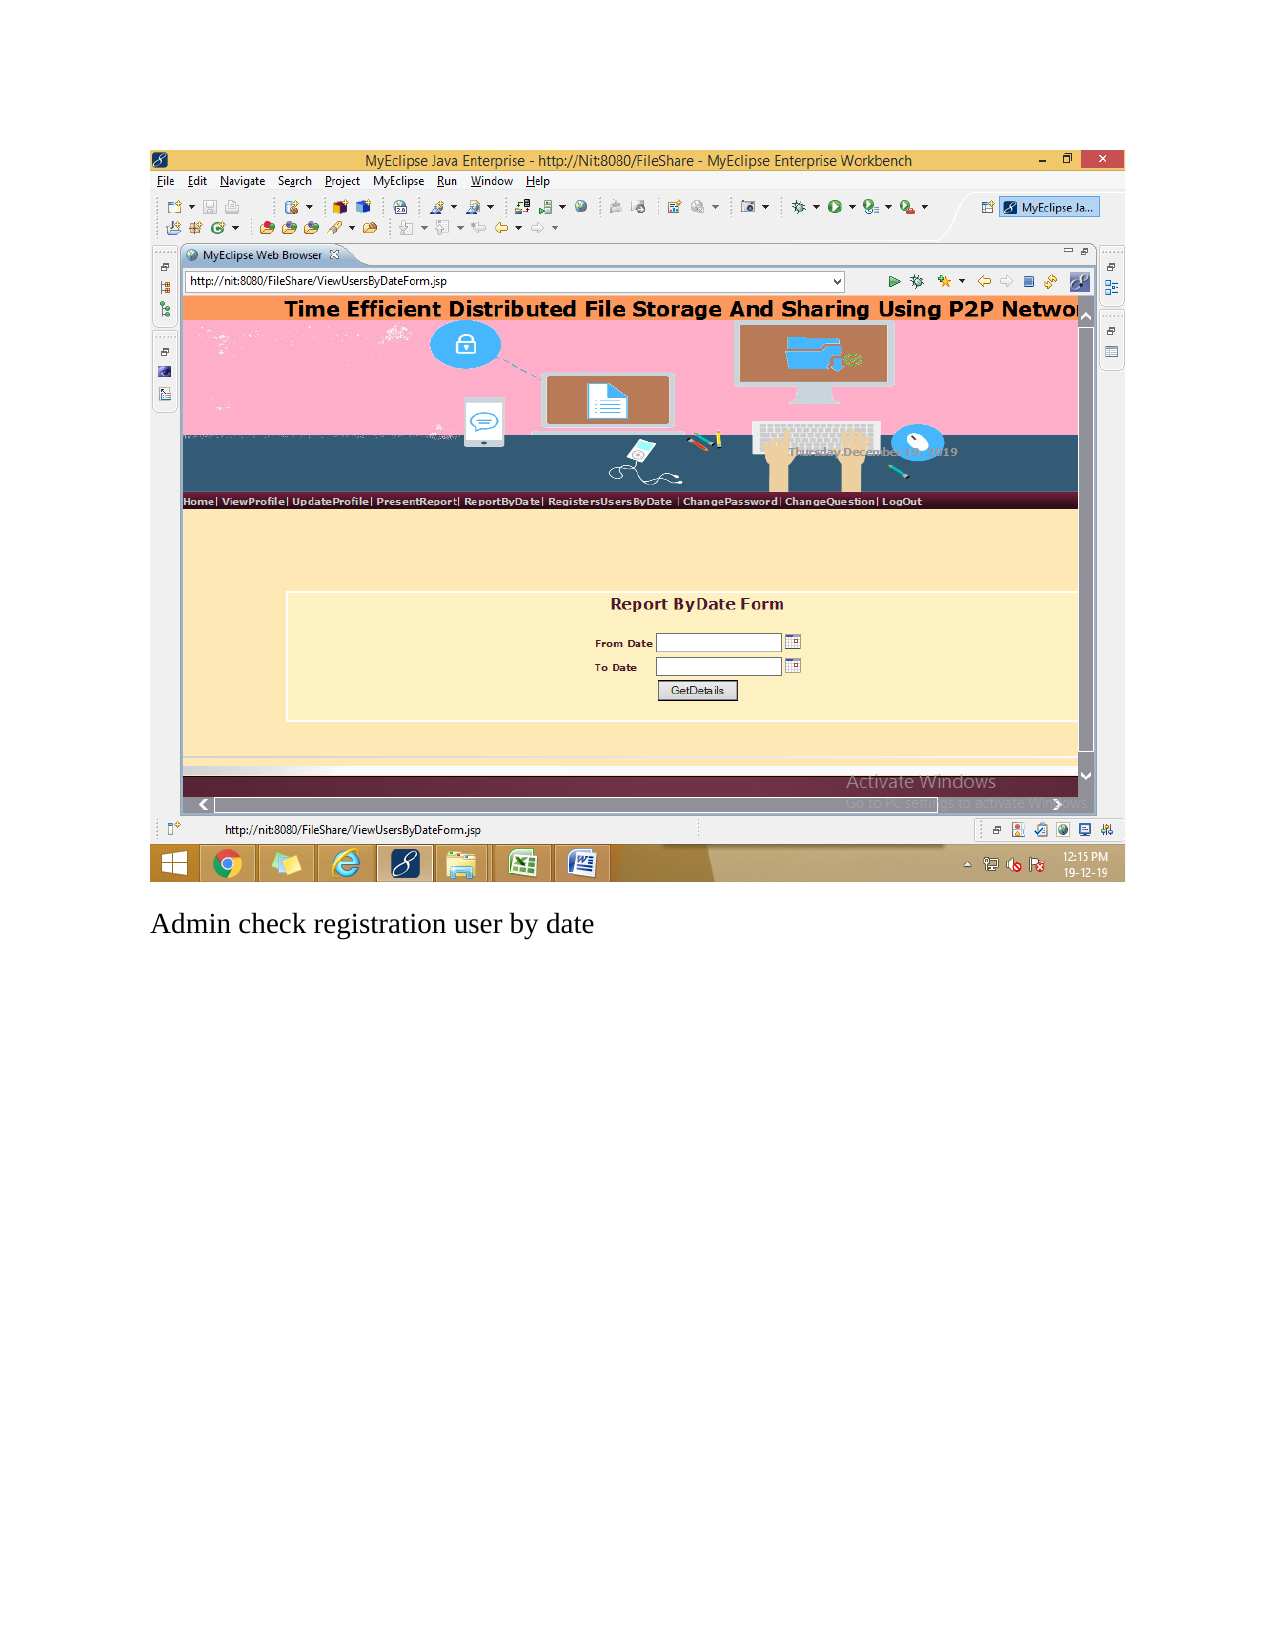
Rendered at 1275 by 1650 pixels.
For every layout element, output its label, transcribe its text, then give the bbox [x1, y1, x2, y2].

text Admin check registration user by date [150, 906, 1125, 940]
picture [150, 150, 1125, 882]
